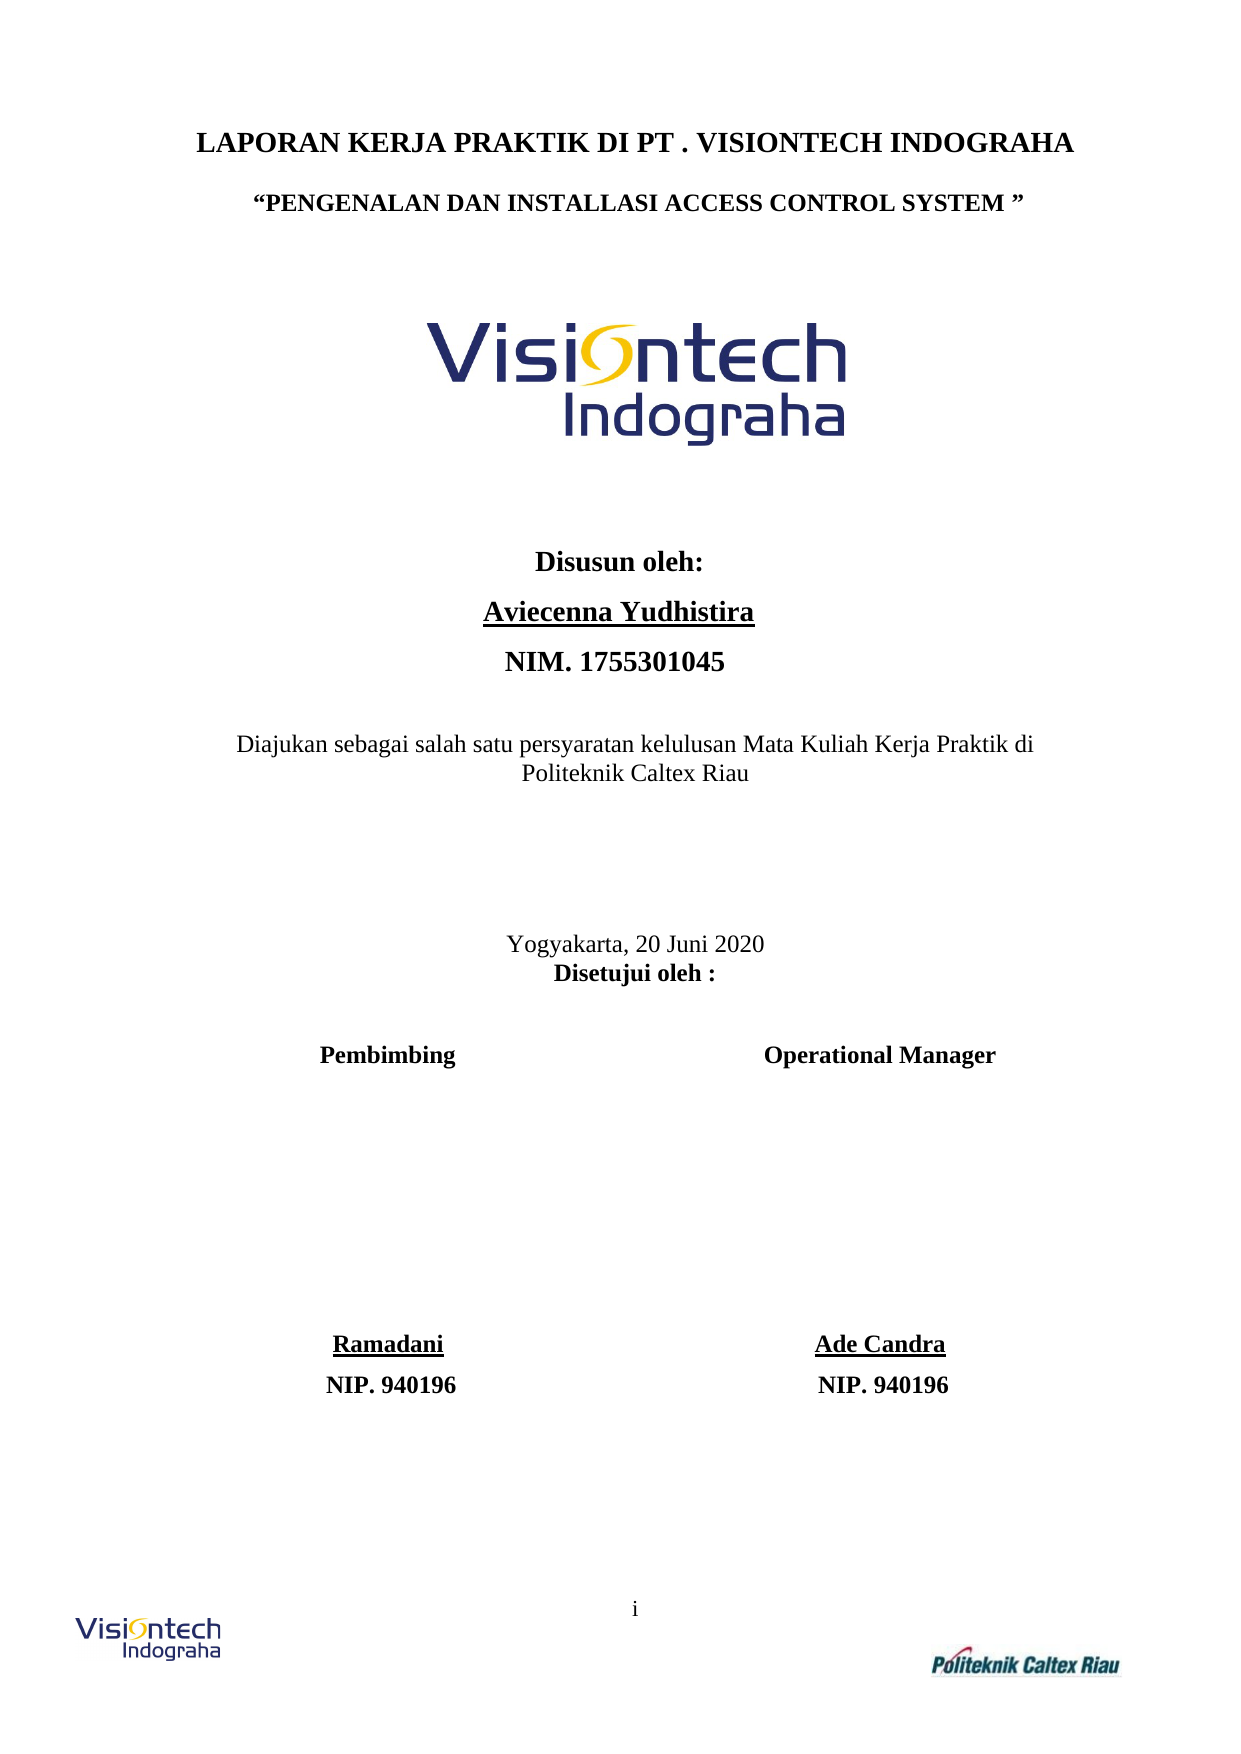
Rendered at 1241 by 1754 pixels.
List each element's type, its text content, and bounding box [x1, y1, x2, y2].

text Diajukan sebagai salah satu persyaratan kelulusan Mata Kuliah Kerja Praktik di Politeknik Caltex Riau [236, 729, 1034, 787]
text Yogyakarta, 20 Juni 2020 [159, 929, 1111, 958]
text Disetujui oleh : [159, 958, 1111, 987]
text “PENGENALAN DAN INSTALLASI ACCESS CONTROL SYSTEM ” [159, 188, 1117, 217]
picture [426, 323, 846, 446]
text LAPORAN KERJA PRAKTIK DI PT . VISIONTECH INDOGRAHA [159, 125, 1111, 159]
picture [75, 1618, 220, 1661]
table_header Operational Manager Ade Candra NIP. 940196 [584, 1042, 1101, 1399]
text Disusun oleh: [525, 544, 704, 577]
table_header Pembimbing Ramadani NIP. 940196 [266, 1042, 584, 1399]
text NIM. 1755301045 [413, 645, 817, 678]
picture [931, 1644, 1123, 1678]
text Aviecenna Yudhistira [478, 594, 759, 628]
